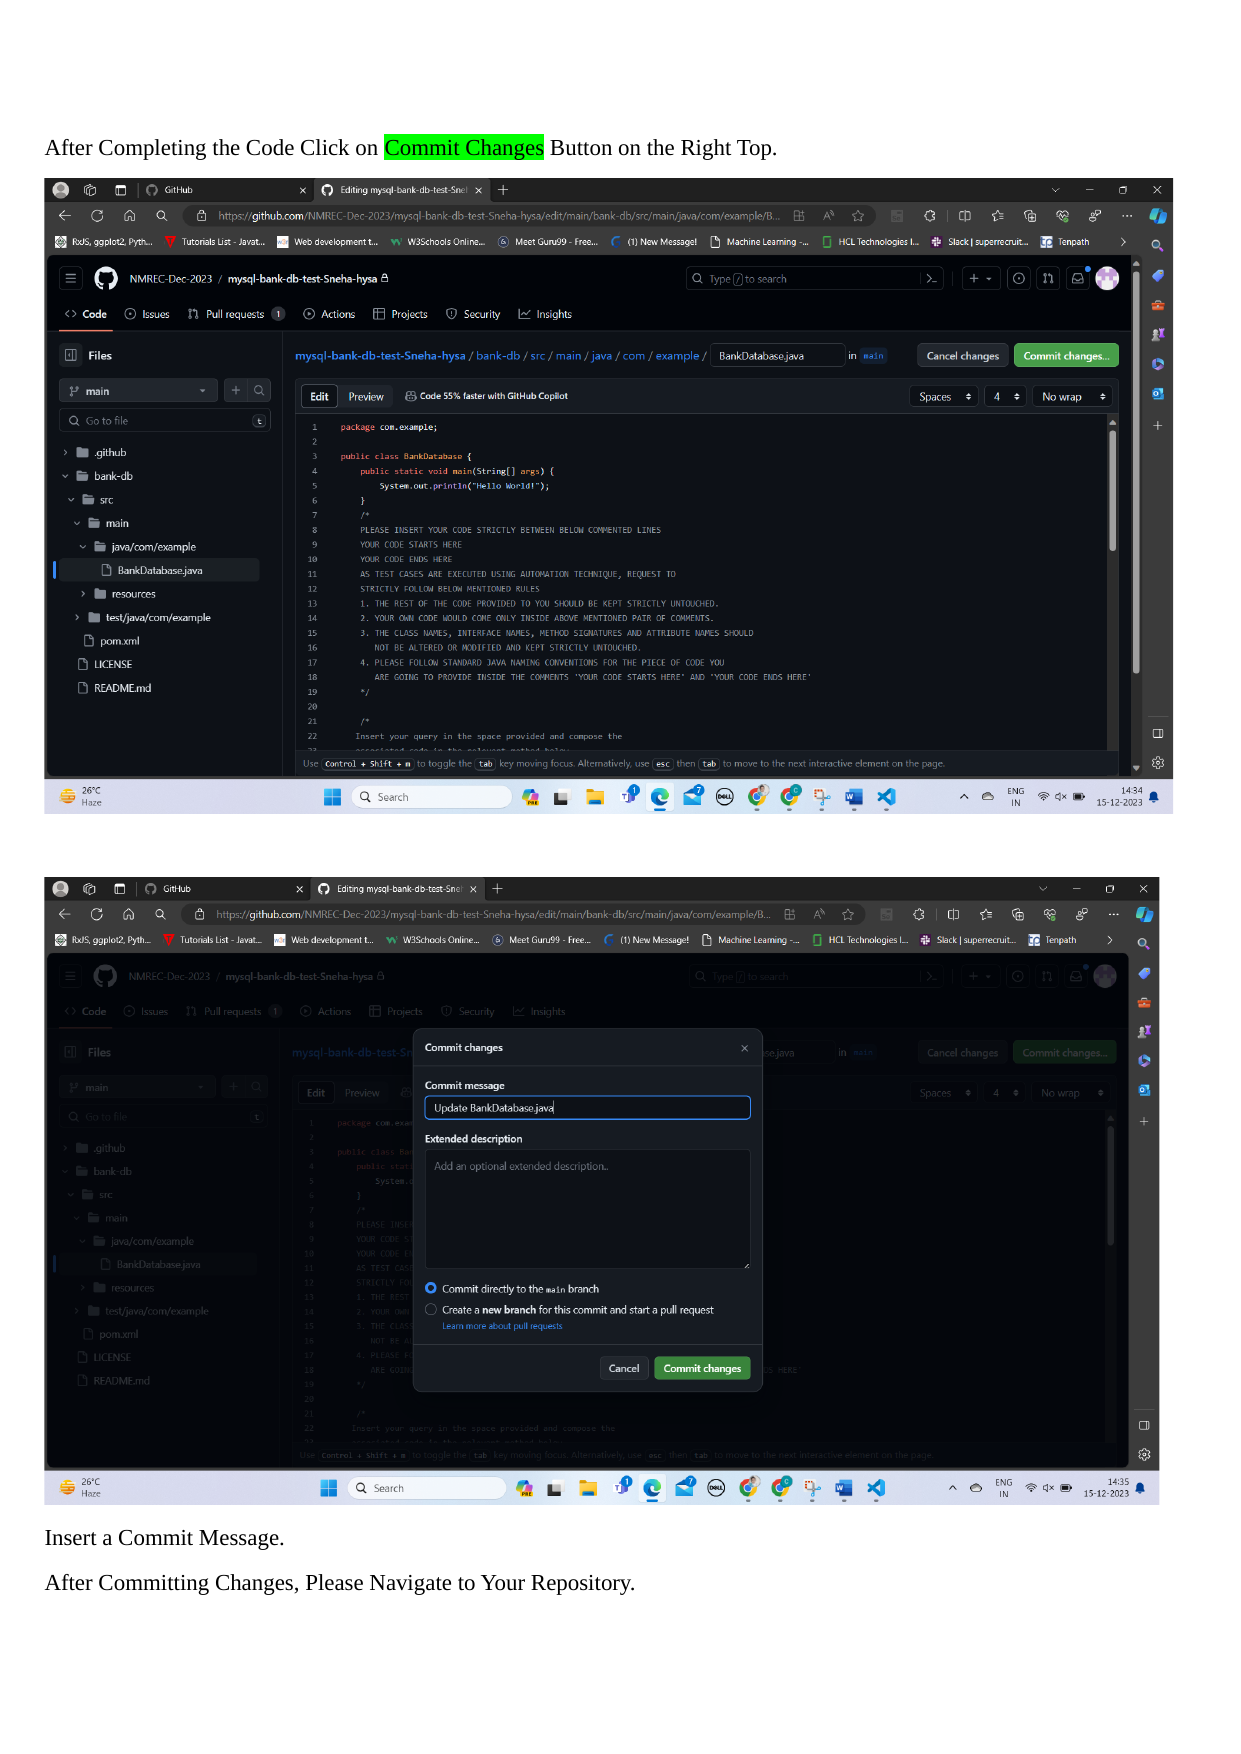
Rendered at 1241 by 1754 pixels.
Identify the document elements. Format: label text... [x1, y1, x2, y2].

text After Committing Changes, Please Navigate to Your Repository. [44, 1569, 1167, 1595]
picture [44, 178, 1174, 814]
text After Completing the Code Click on Commit Changes Button on the Right Top. [44, 134, 384, 160]
text After Completing the Code Click on Commit Changes Button on the Right Top. [544, 134, 1167, 160]
text Insert a Commit Message. [44, 1524, 1167, 1550]
picture [44, 877, 1160, 1505]
